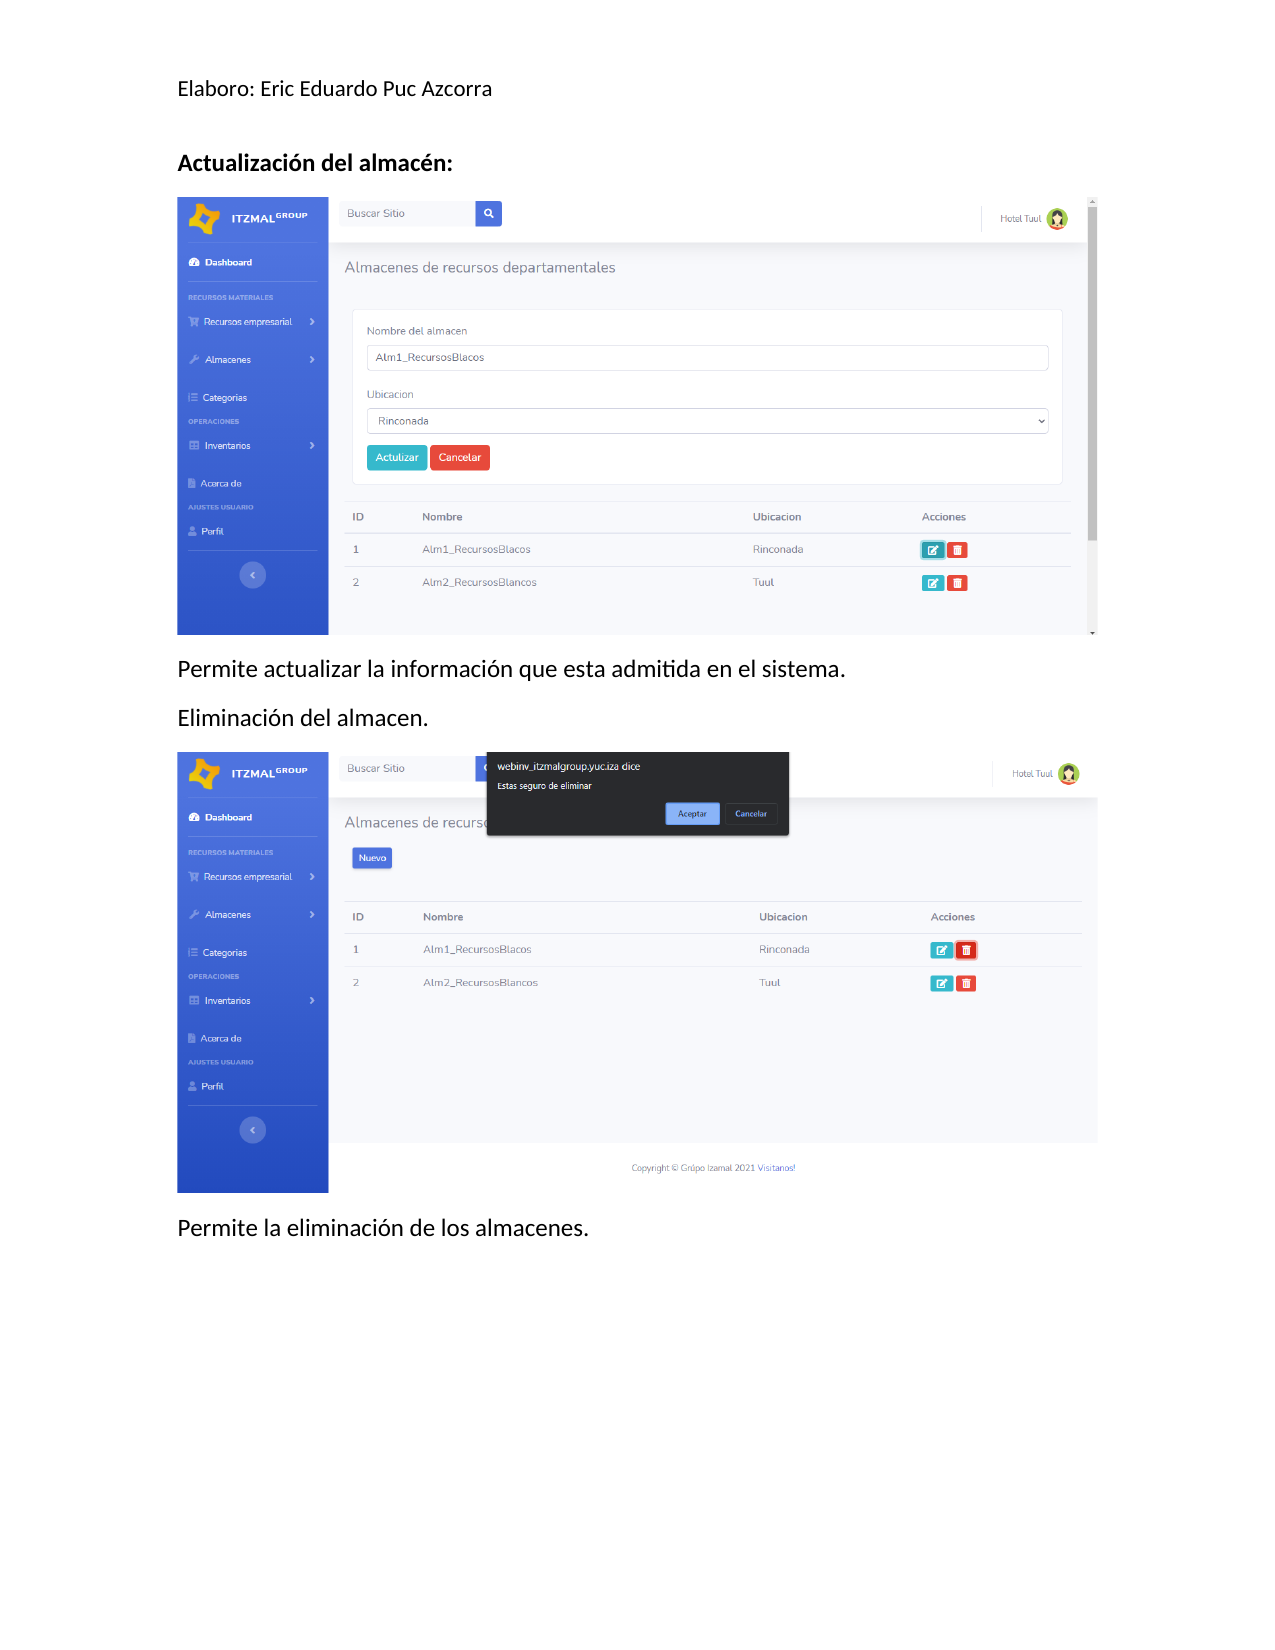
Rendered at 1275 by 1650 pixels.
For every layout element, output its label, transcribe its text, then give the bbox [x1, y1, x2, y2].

text Eliminación del almacen. [177, 703, 1098, 733]
text Permite la eliminación de los almacenes. [177, 1212, 1098, 1242]
text Permite actualizar la información que esta admitida en el sistema. [177, 653, 1098, 683]
picture [177, 197, 1098, 635]
text Actualización del almacén: [177, 148, 1098, 178]
picture [177, 752, 1098, 1193]
